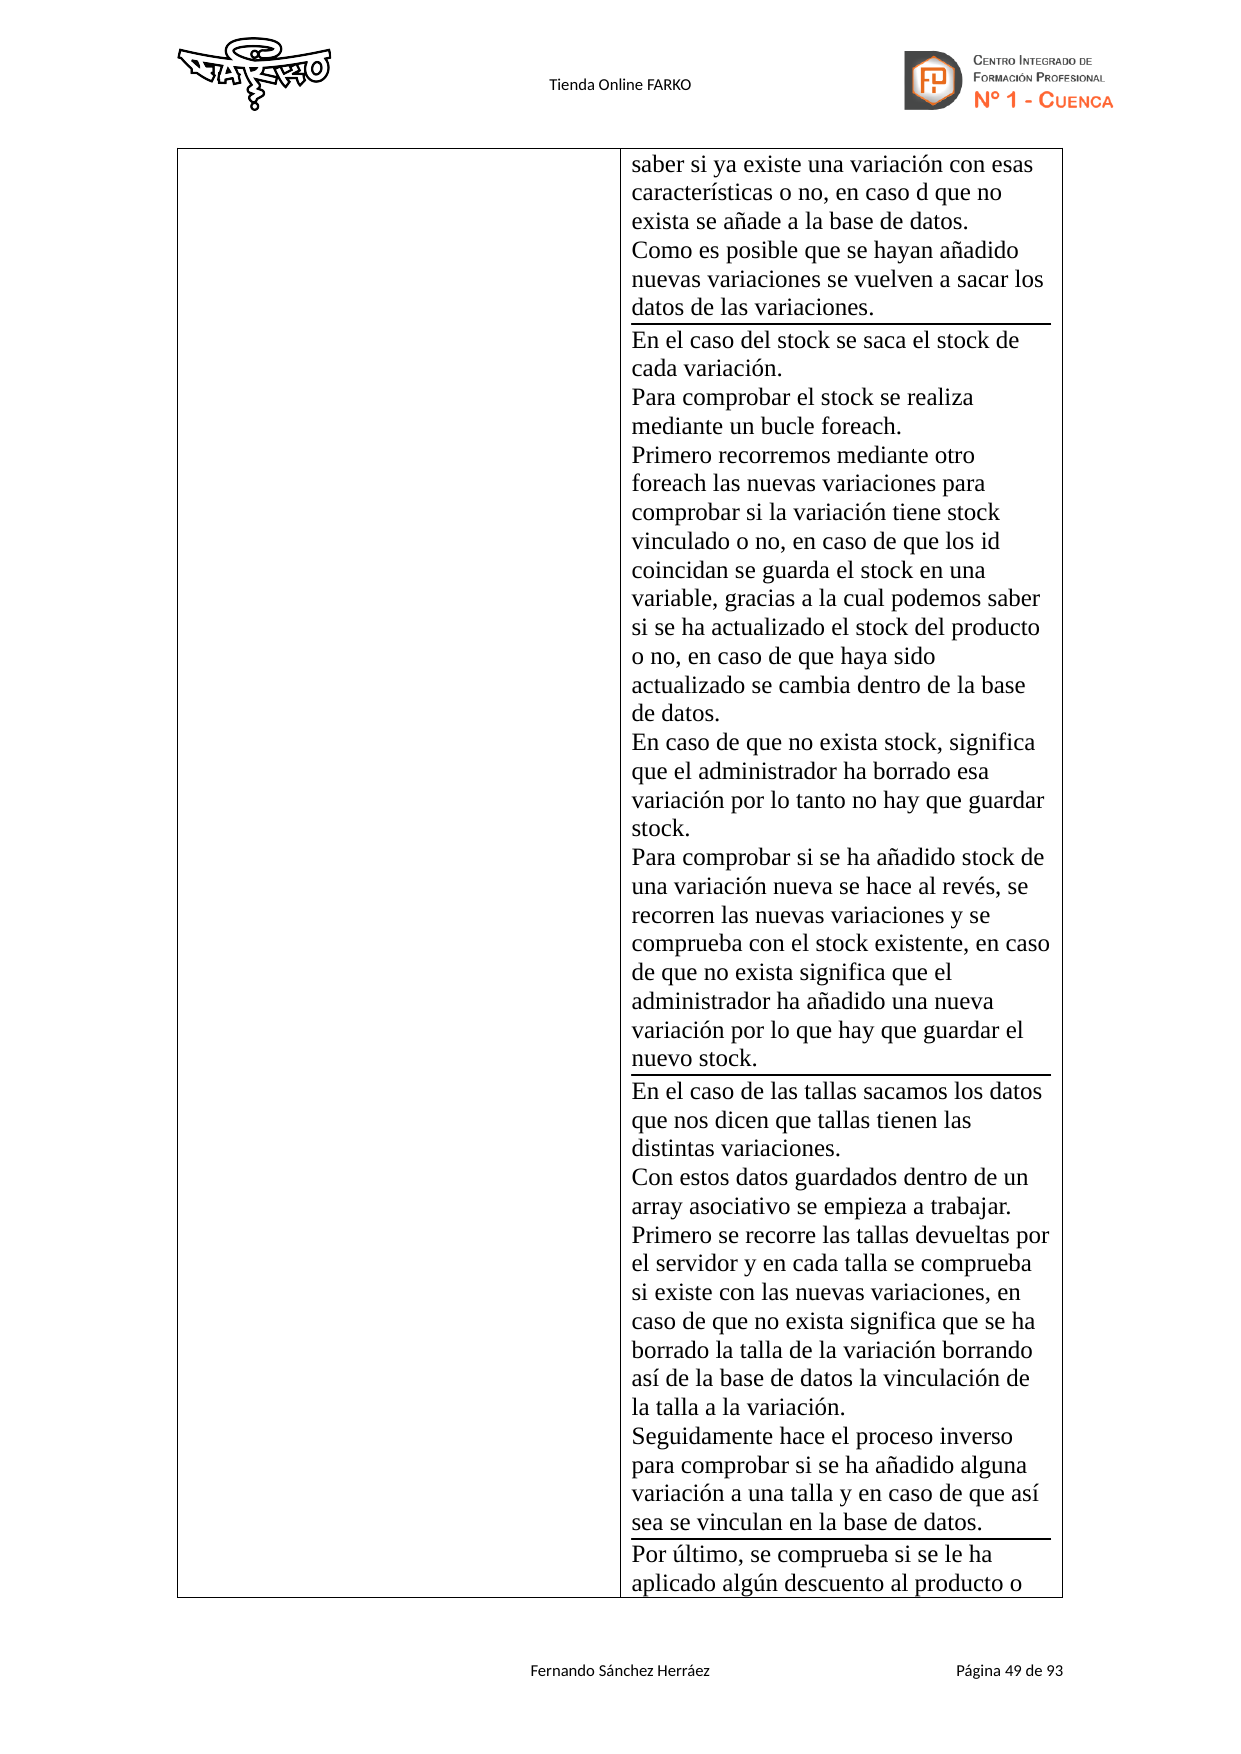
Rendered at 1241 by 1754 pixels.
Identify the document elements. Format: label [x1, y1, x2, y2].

picture [902, 47, 1124, 114]
table_cell [621, 149, 1062, 1597]
picture [177, 37, 332, 111]
table_cell [178, 149, 620, 1597]
